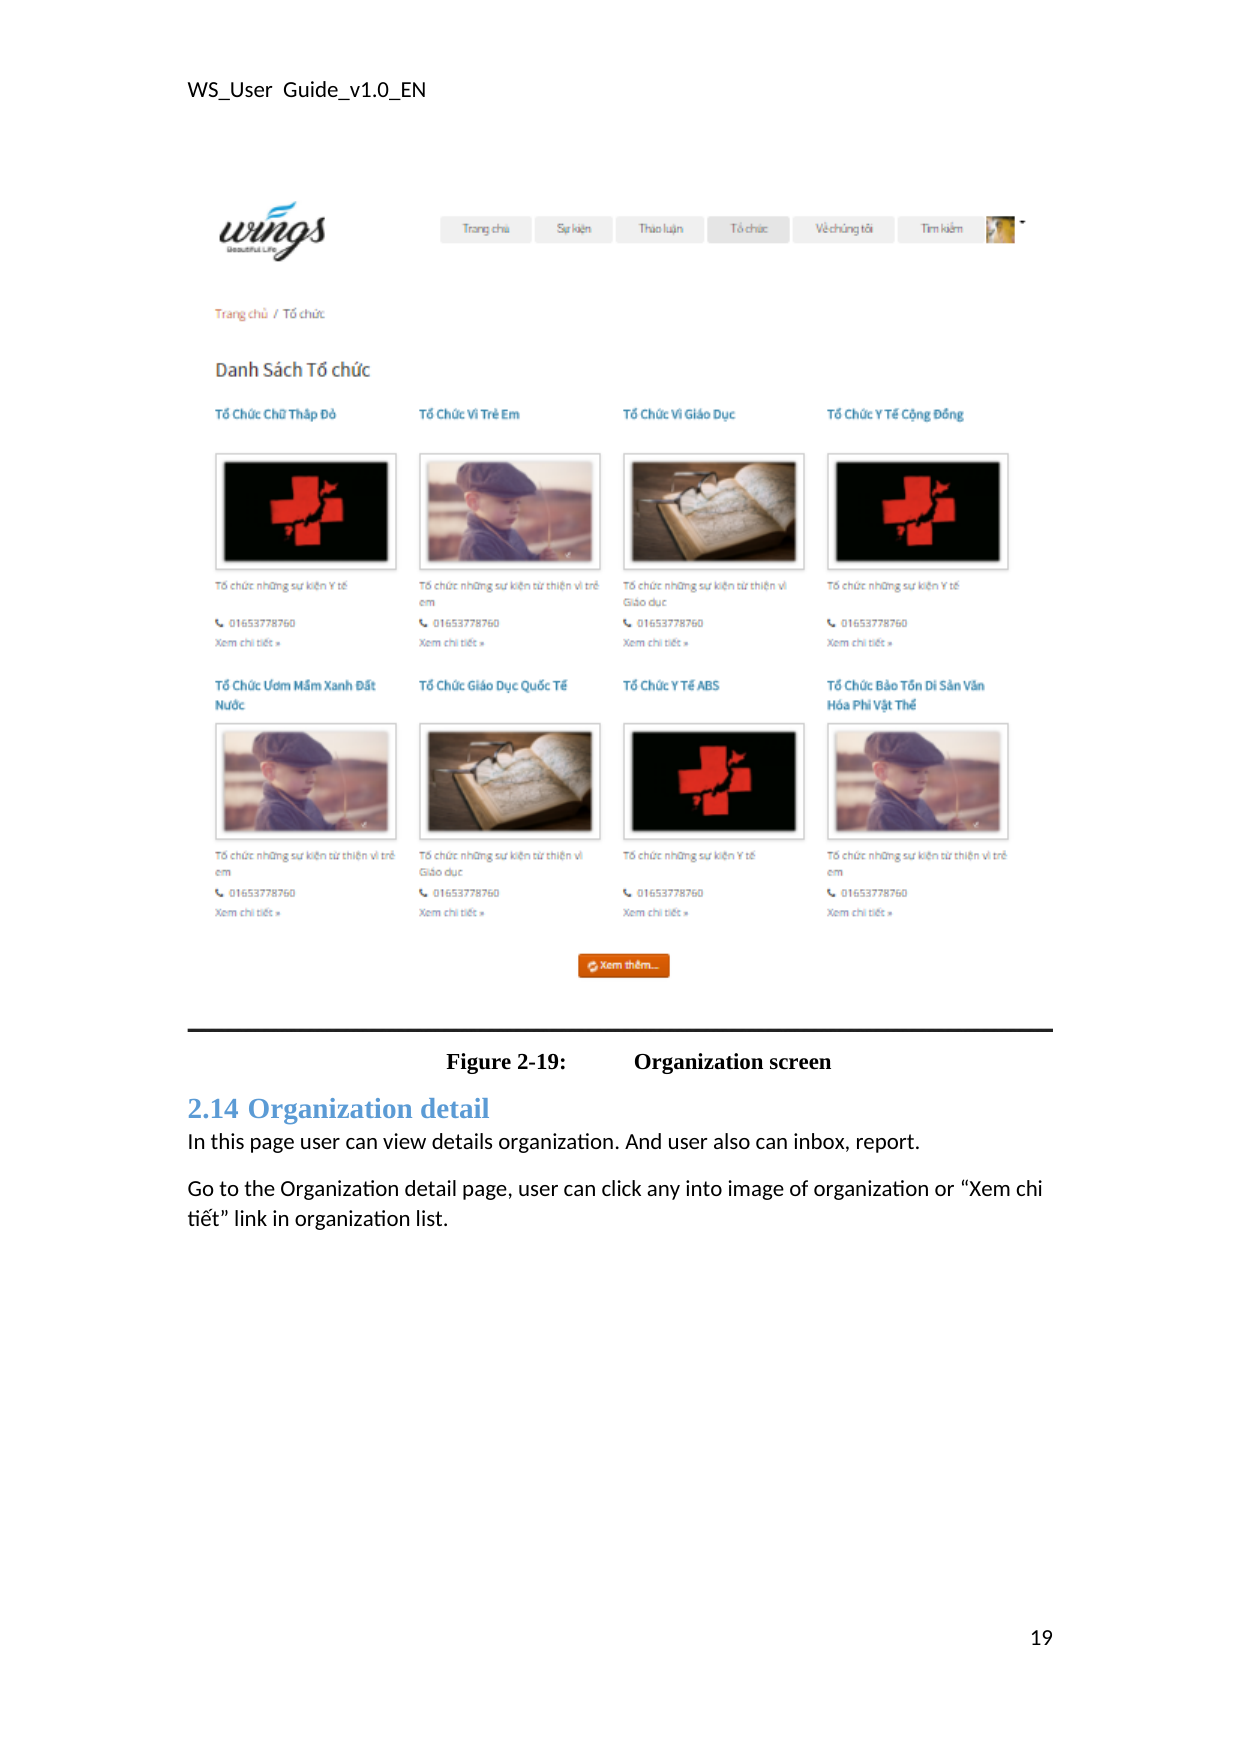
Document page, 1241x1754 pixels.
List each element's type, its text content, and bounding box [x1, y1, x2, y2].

subtitle Organization detail [187, 1091, 1053, 1125]
text In this page user can view details organization. And user also can inbox, report. [187, 1127, 1053, 1155]
picture [187, 180, 1053, 1032]
text Organization screen [225, 1048, 1053, 1075]
text Go to the Organization detail page, user can click any into image of organization or “Xem chi tiết” link in organization list. [187, 1174, 1053, 1232]
